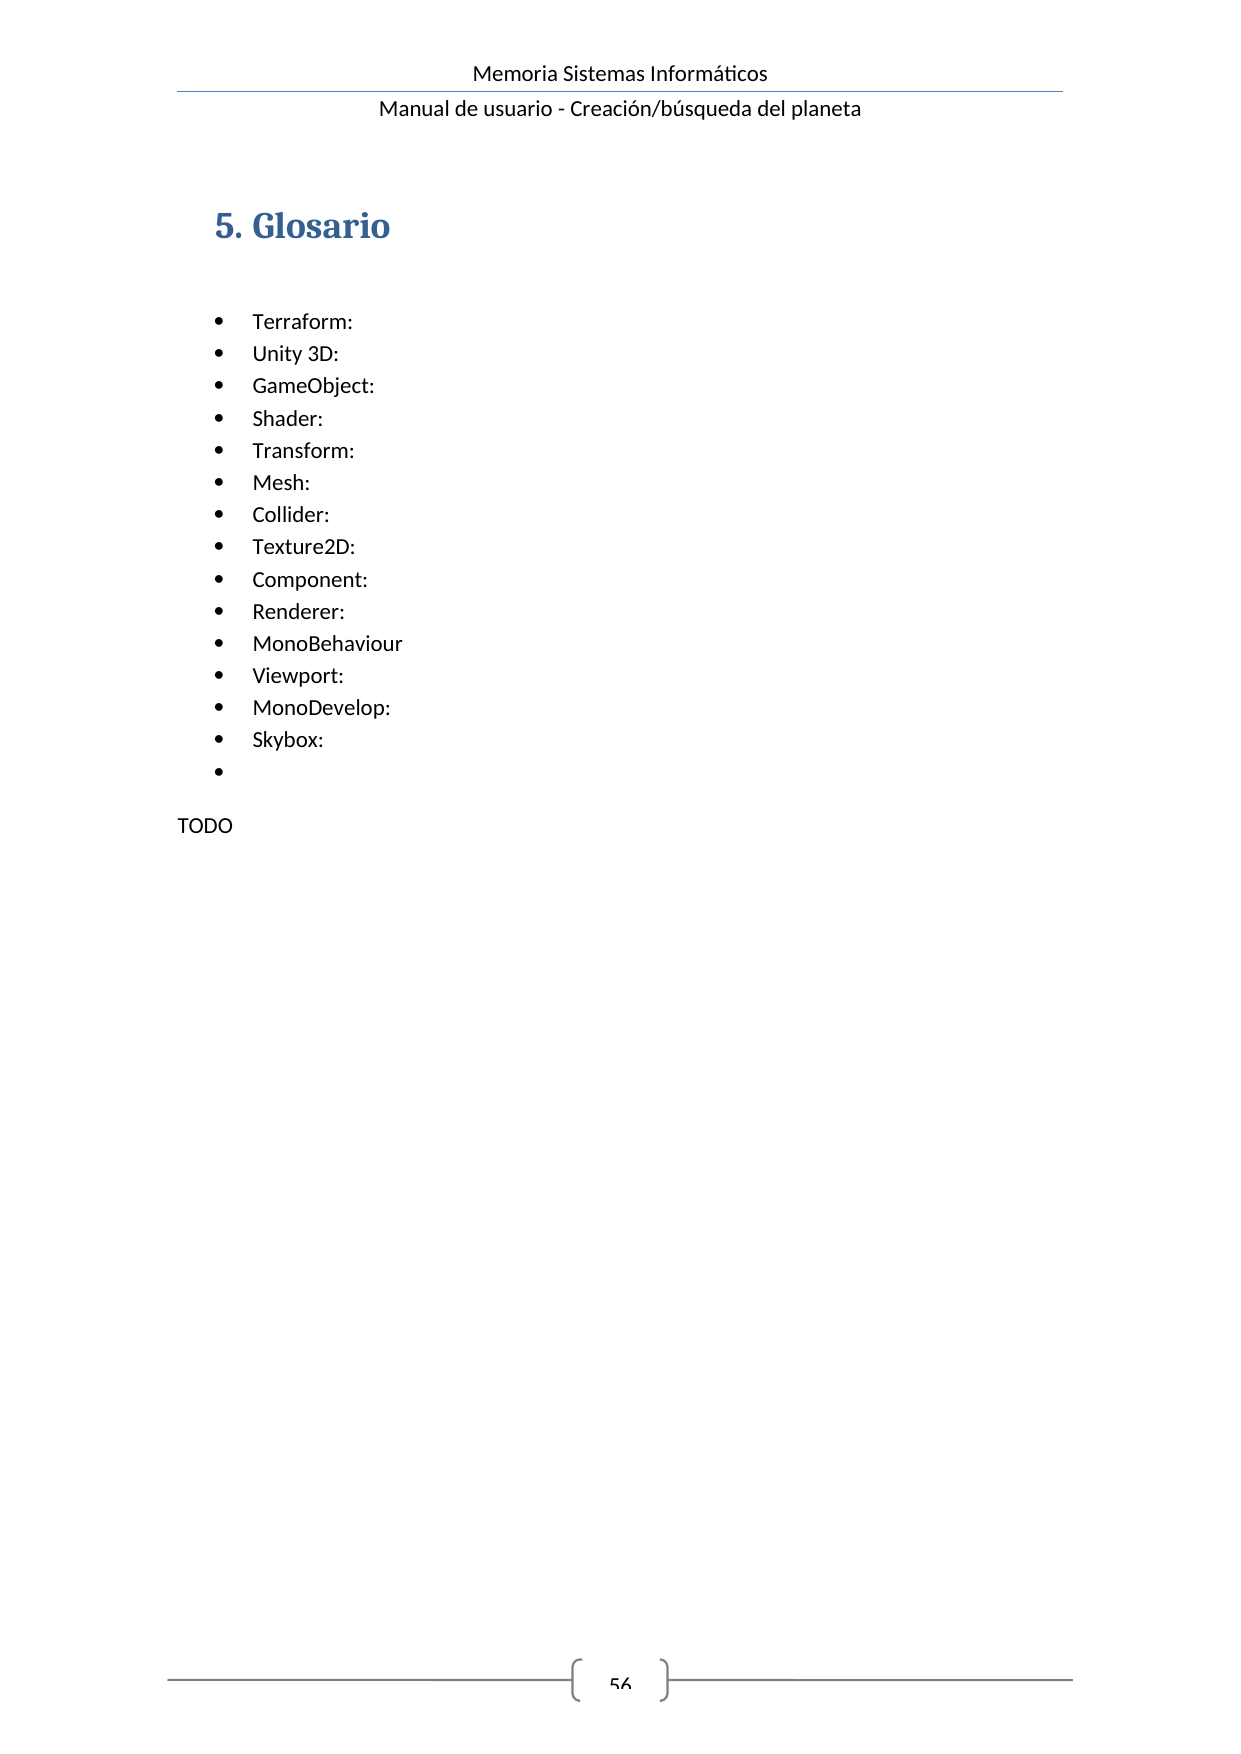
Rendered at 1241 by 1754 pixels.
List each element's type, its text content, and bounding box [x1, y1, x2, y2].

subtitle Glosario [215, 204, 1063, 248]
list Component: [215, 565, 1063, 593]
list MonoBehaviour [215, 629, 1063, 657]
text TODO [177, 811, 1063, 839]
list Texture2D: [215, 532, 1063, 561]
list Renderer: [215, 597, 1063, 625]
list Terraform: [215, 307, 1063, 335]
list Shader: [215, 404, 1063, 432]
list Transform: [215, 436, 1063, 464]
list GameObject: [215, 372, 1063, 399]
list Unity 3D: [215, 339, 1063, 367]
list Collider: [215, 500, 1063, 528]
list Viewport: [215, 661, 1063, 689]
list Mesh: [215, 468, 1063, 496]
list MonoDevelop: [215, 693, 1063, 721]
list Skybox: [215, 726, 1063, 754]
